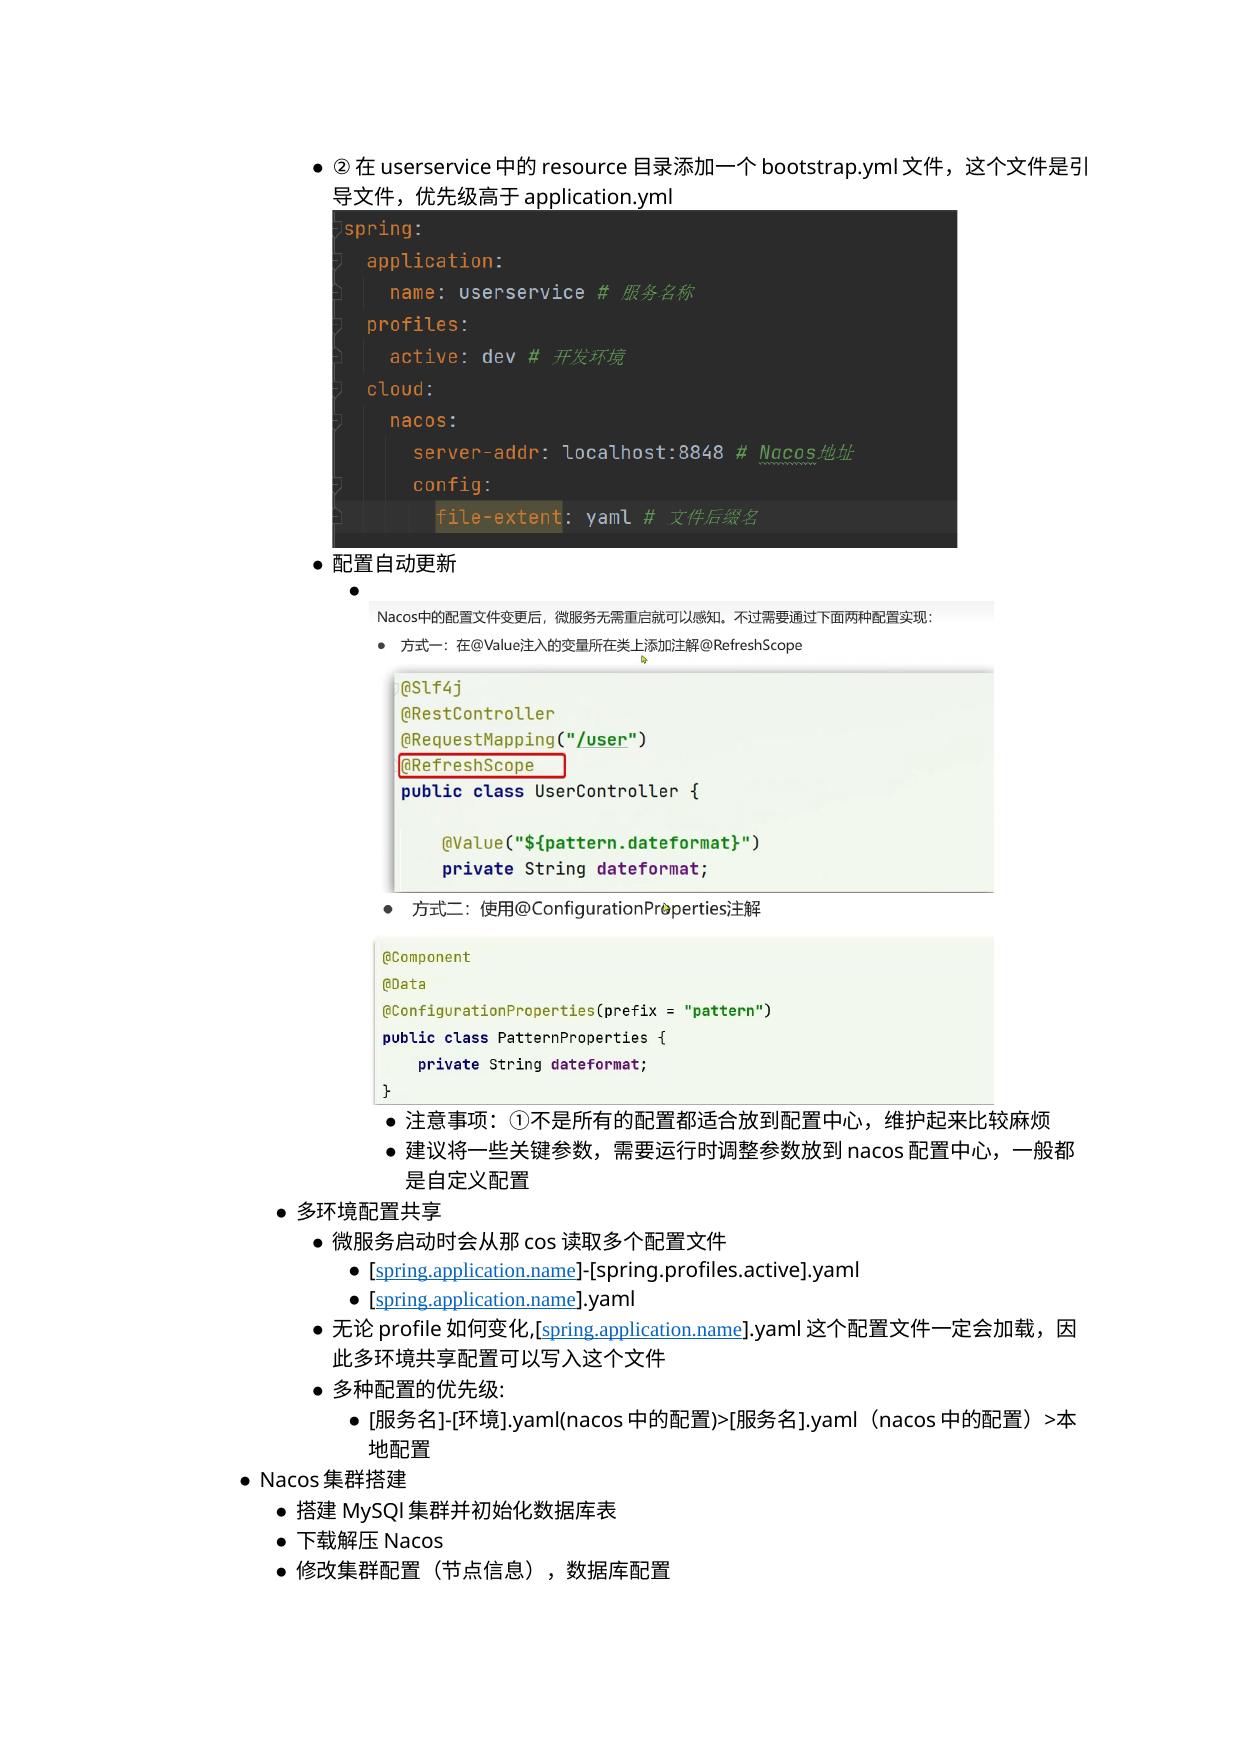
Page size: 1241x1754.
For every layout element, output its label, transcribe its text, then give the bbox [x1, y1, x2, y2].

list 微服务启动时会从那cos读取多个配置文件 [311, 1225, 1090, 1256]
list [服务名]-[环境].yaml(nacos中的配置)>[服务名].yaml（nacos中的配置）>本地配置 [348, 1403, 1090, 1464]
list [spring.application.name].yaml [348, 1284, 1090, 1312]
list 建议将一些关键参数，需要运行时调整参数放到nacos配置中心，一般都是自定义配置 [384, 1134, 1090, 1195]
list 修改集群配置（节点信息），数据库配置 [275, 1555, 1090, 1585]
list 下载解压Nacos [275, 1524, 1090, 1555]
list 配置自动更新 [311, 547, 1090, 578]
list 搭建MySQl集群并初始化数据库表 [275, 1494, 1090, 1524]
list 多种配置的优先级: [311, 1373, 1090, 1403]
picture [368, 601, 994, 1105]
list ②在userservice中的resource目录添加一个bootstrap.yml文件，这个文件是引导文件，优先级高于application.yml [311, 150, 1090, 211]
list Nacos集群搭建 [238, 1464, 1090, 1494]
list 注意事项：①不是所有的配置都适合放到配置中心，维护起来比较麻烦 [384, 1104, 1090, 1134]
list 多环境配置共享 [275, 1195, 1090, 1225]
list [spring.application.name]-[spring.profiles.active].yaml [348, 1256, 1090, 1284]
picture [332, 210, 958, 548]
list 无论profile如何变化,[spring.application.name].yaml这个配置文件一定会加载，因此多环境共享配置可以写入这个文件 [311, 1312, 1090, 1373]
